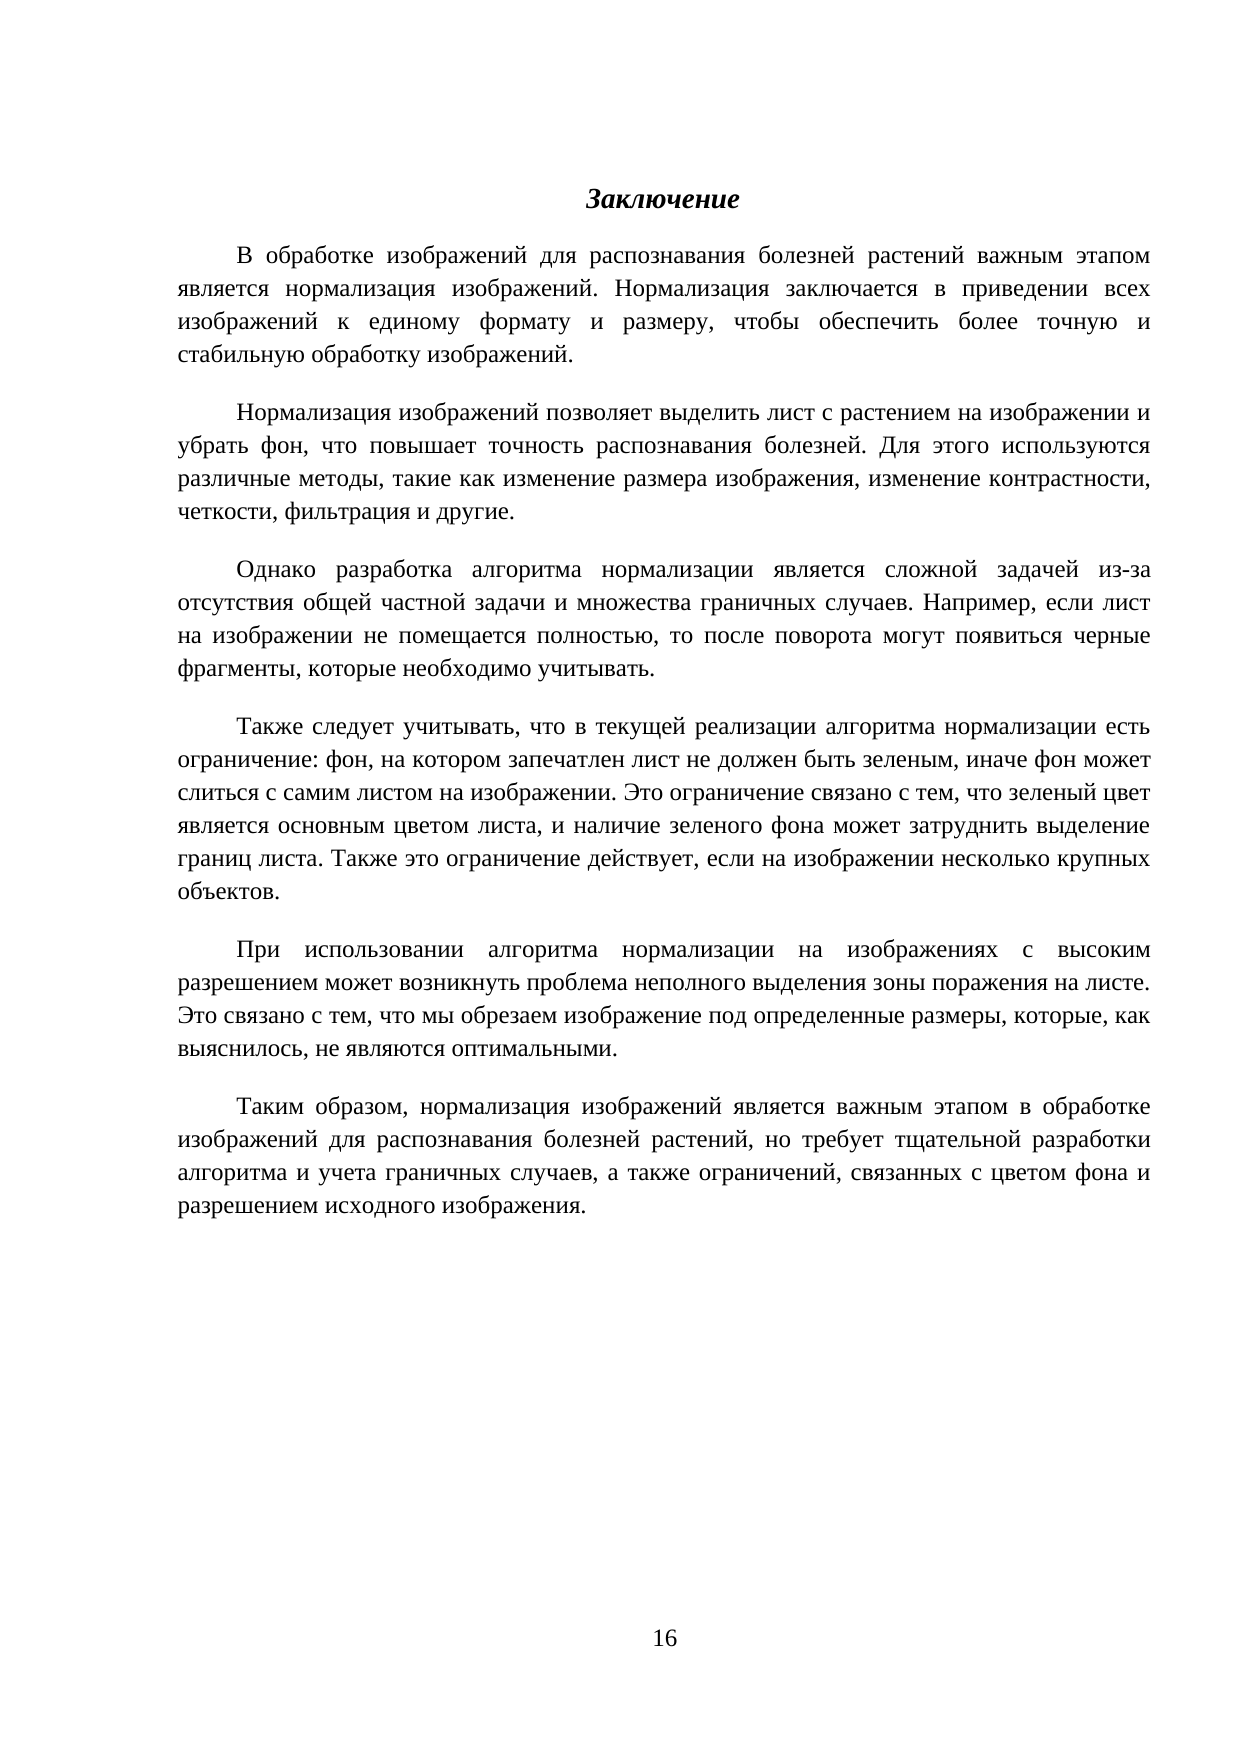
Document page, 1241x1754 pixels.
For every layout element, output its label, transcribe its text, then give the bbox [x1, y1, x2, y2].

text Также следует учитывать, что в текущей реализации алгоритма нормализации есть ограничение: фон, на котором запечатлен лист не должен быть зеленым, иначе фон может слиться с самим листом на изображении. Это ограничение связано с тем, что зеленый цвет является основным цветом листа, и наличие зеленого фона может затруднить выделение границ листа. Также это ограничение действует, если на изображении несколько крупных объектов. [177, 711, 1152, 905]
text Таким образом, нормализация изображений является важным этапом в обработке изображений для распознавания болезней растений, но требует тщательной разработки алгоритма и учета граничных случаев, а также ограничений, связанных с цветом фона и разрешением исходного изображения. [177, 1091, 1152, 1219]
text Однако разработка алгоритма нормализации является сложной задачей из-за отсутствия общей частной задачи и множества граничных случаев. Например, если лист на изображении не помещается полностью, то после поворота могут появиться черные фрагменты, которые необходимо учитывать. [177, 554, 1152, 682]
text При использовании алгоритма нормализации на изображениях с высоким разрешением может возникнуть проблема неполного выделения зоны поражения на листе. Это связано с тем, что мы обрезаем изображение под определенные размеры, которые, как выяснилось, не являются оптимальными. [177, 934, 1152, 1062]
text В обработке изображений для распознавания болезней растений важным этапом является нормализация изображений. Нормализация заключается в приведении всех изображений к единому формату и размеру, чтобы обеспечить более точную и стабильную обработку изображений. [177, 240, 1152, 368]
subtitle Заключение [177, 181, 1152, 215]
text Нормализация изображений позволяет выделить лист с растением на изображении и убрать фон, что повышает точность распознавания болезней. Для этого используются различные методы, такие как изменение размера изображения, изменение контрастности, четкости, фильтрация и другие. [177, 397, 1152, 525]
